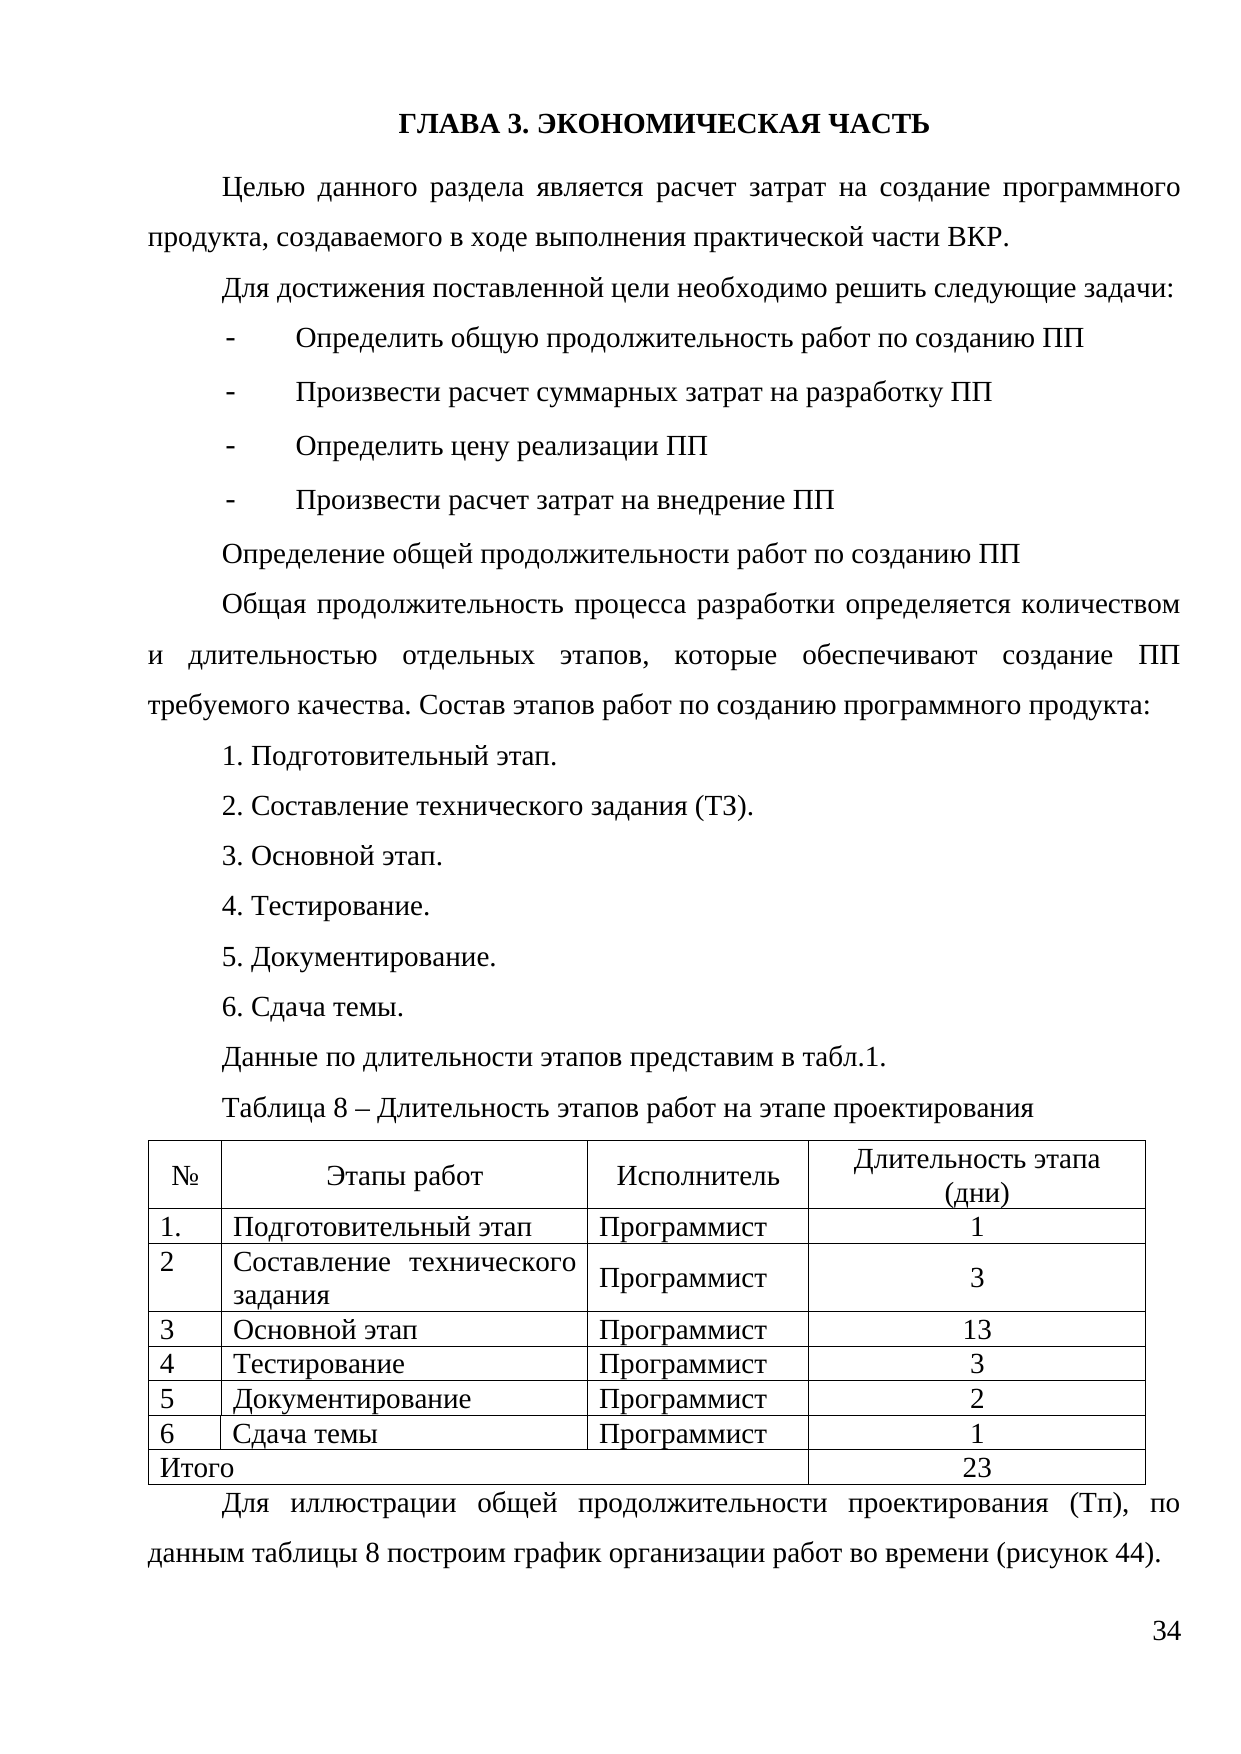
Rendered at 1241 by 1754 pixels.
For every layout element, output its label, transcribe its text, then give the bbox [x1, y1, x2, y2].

table_cell 13 [809, 1312, 1145, 1346]
table_header Исполнитель [588, 1141, 808, 1208]
table_header Этапы работ [222, 1141, 587, 1208]
table_cell 3 [809, 1347, 1145, 1380]
table_cell 3 [809, 1244, 1145, 1311]
table_cell 5 [149, 1381, 221, 1415]
list Произвести расчет суммарных затрат на разработку ПП [148, 374, 1181, 410]
text 5. Документирование. [148, 939, 1181, 972]
text 3. Основной этап. [148, 838, 1181, 872]
table_header № [149, 1141, 221, 1208]
list 1. Подготовительный этап. [148, 738, 1181, 771]
text Общая продолжительность процесса разработки определяется количеством и длительностью отдельных этапов, которые обеспечивают создание ПП требуемого качества. Состав этапов работ по созданию программного продукта: [148, 587, 1181, 721]
table_cell Составление технического задания [222, 1244, 587, 1311]
table_cell 23 [809, 1450, 1145, 1484]
table_cell Итого [149, 1450, 808, 1484]
table_cell 2 [809, 1381, 1145, 1415]
text Для иллюстрации общей продолжительности проектирования (Тп), по данным таблицы 8 построим график организации работ во времени (рисунок 44). [148, 1485, 1181, 1569]
table_cell Программист [588, 1416, 808, 1449]
table_cell 1. [149, 1209, 221, 1243]
table_cell Программист [588, 1312, 808, 1346]
table_cell 1 [809, 1416, 1145, 1449]
text 2. Составление технического задания (ТЗ). [148, 788, 1181, 821]
table_header Длительность этапа (дни) [809, 1141, 1145, 1208]
subtitle ГЛАВА 3. ЭКОНОМИЧЕСКАЯ ЧАСТЬ [148, 106, 1181, 140]
table_cell 4 [149, 1347, 221, 1380]
table_cell Подготовительный этап [222, 1209, 587, 1243]
list Определить цену реализации ПП [148, 428, 1181, 464]
text 6. Сдача темы. [148, 989, 1181, 1023]
table_cell 6 [149, 1416, 220, 1449]
table_cell Программист [588, 1381, 808, 1415]
list 4. Тестирование. [148, 888, 1181, 922]
table_cell 2 [149, 1244, 221, 1311]
table_cell 1 [809, 1209, 1145, 1243]
table_cell Документирование [222, 1381, 587, 1415]
list Произвести расчет затрат на внедрение ПП [148, 482, 1181, 518]
text Таблица 8 – Длительность этапов работ на этапе проектирования [148, 1090, 1181, 1123]
table_cell 3 [149, 1312, 221, 1346]
text Определение общей продолжительности работ по созданию ПП [148, 536, 1181, 570]
list Определить общую продолжительность работ по созданию ПП [148, 320, 1181, 356]
table_cell Основной этап [222, 1312, 587, 1346]
table_cell Программист [588, 1209, 808, 1243]
text Для достижения поставленной цели необходимо решить следующие задачи: [148, 270, 1181, 303]
text Данные по длительности этапов представим в табл.1. [148, 1039, 1181, 1073]
table_cell Программист [588, 1347, 808, 1380]
table_cell Тестирование [222, 1347, 587, 1380]
table_cell Программист [588, 1244, 808, 1311]
text Целью данного раздела является расчет затрат на создание программного продукта, создаваемого в ходе выполнения практической части ВКР. [148, 169, 1181, 253]
table_cell Сдача темы [221, 1416, 587, 1449]
